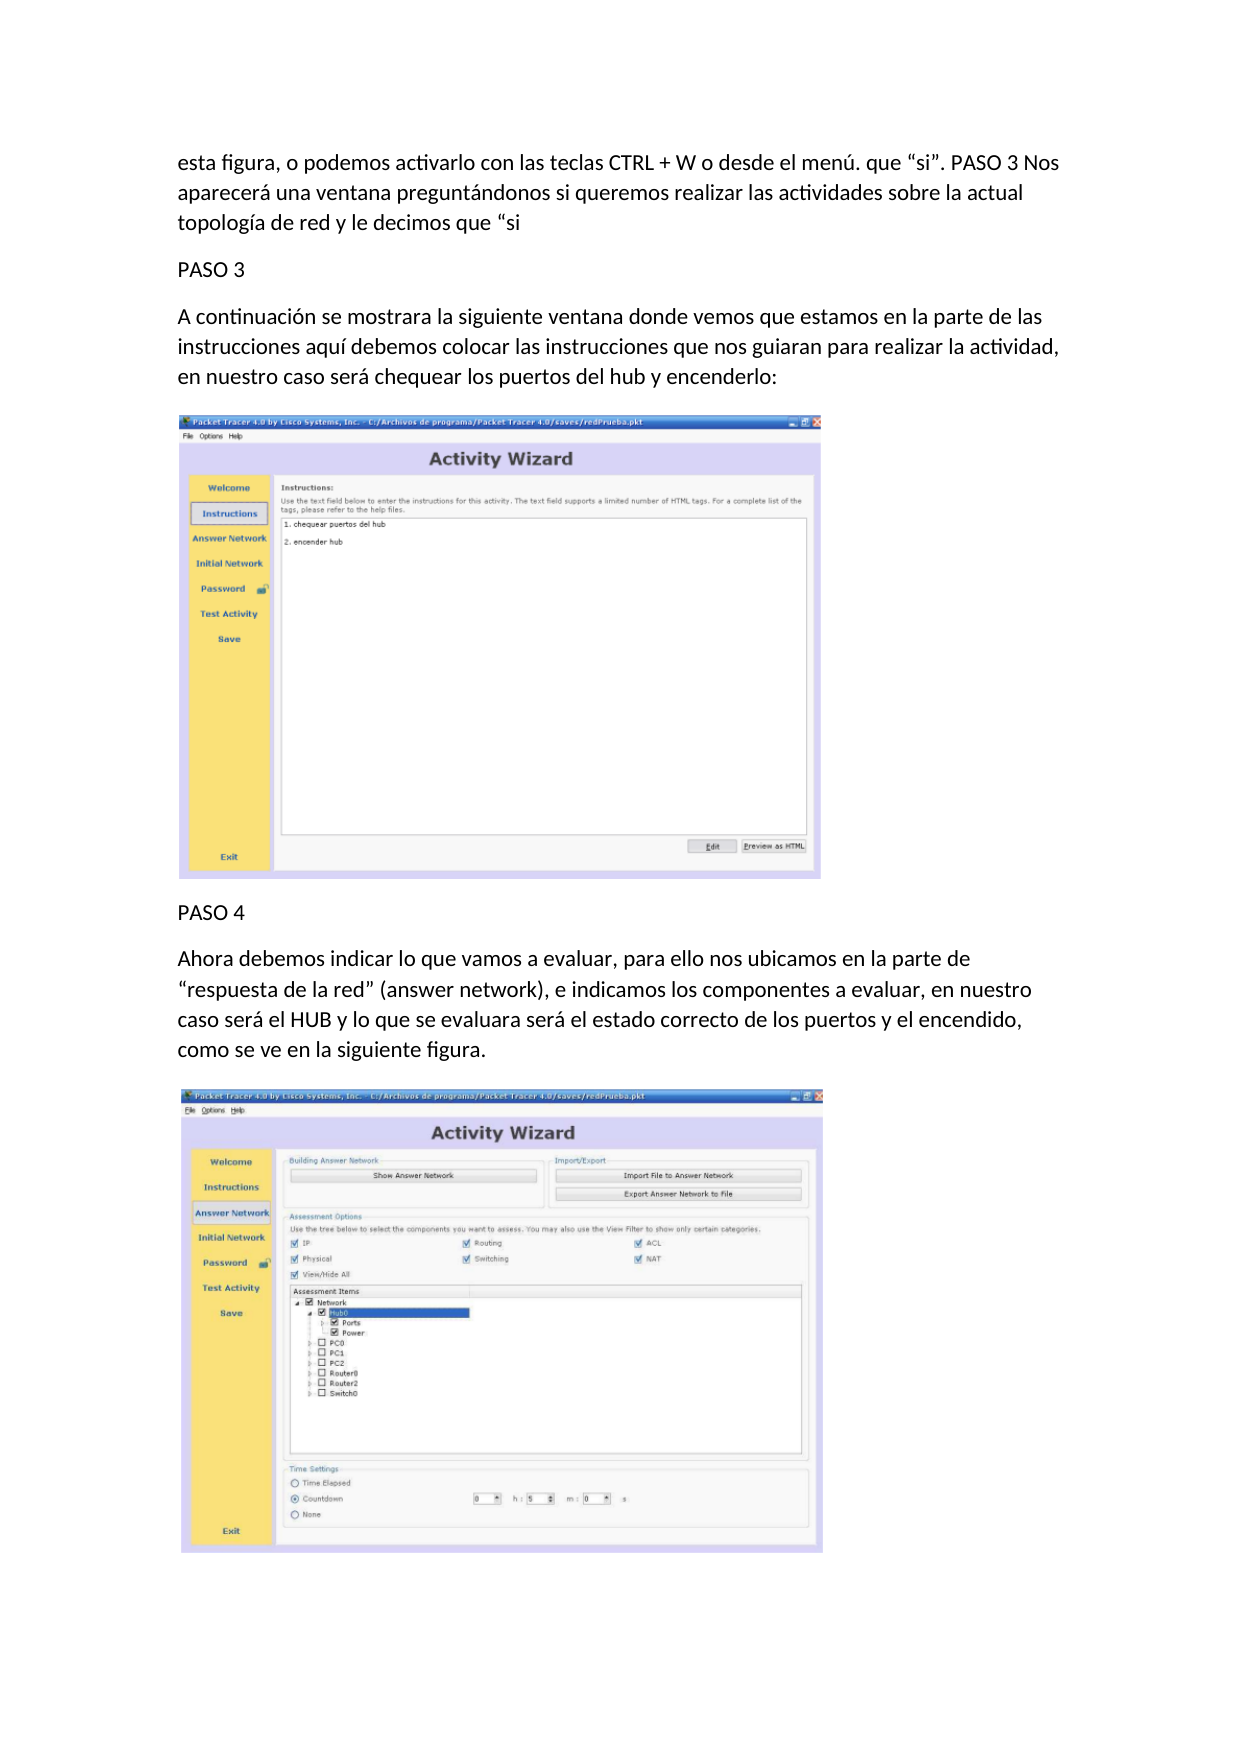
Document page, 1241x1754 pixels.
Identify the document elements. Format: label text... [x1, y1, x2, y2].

text Ahora debemos indicar lo que vamos a evaluar, para ello nos ubicamos en la parte de “respuesta de la red” (answer network), e indicamos los componentes a evaluar, en nuestro caso será el HUB y lo que se evaluara será el estado correcto de los puertos y el encendido, como se ve en la siguiente figura. [177, 944, 1063, 1063]
text A continuación se mostrara la siguiente ventana donde vemos que estamos en la parte de las instrucciones aquí debemos colocar las instrucciones que nos guiaran para realizar la actividad, en nuestro caso será chequear los puertos del hub y encenderlo: [177, 302, 1063, 390]
text PASO 4 [177, 898, 1063, 926]
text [177, 148, 1063, 236]
text PASO 3 [177, 255, 1063, 283]
picture [177, 1082, 824, 1556]
picture [177, 409, 825, 879]
